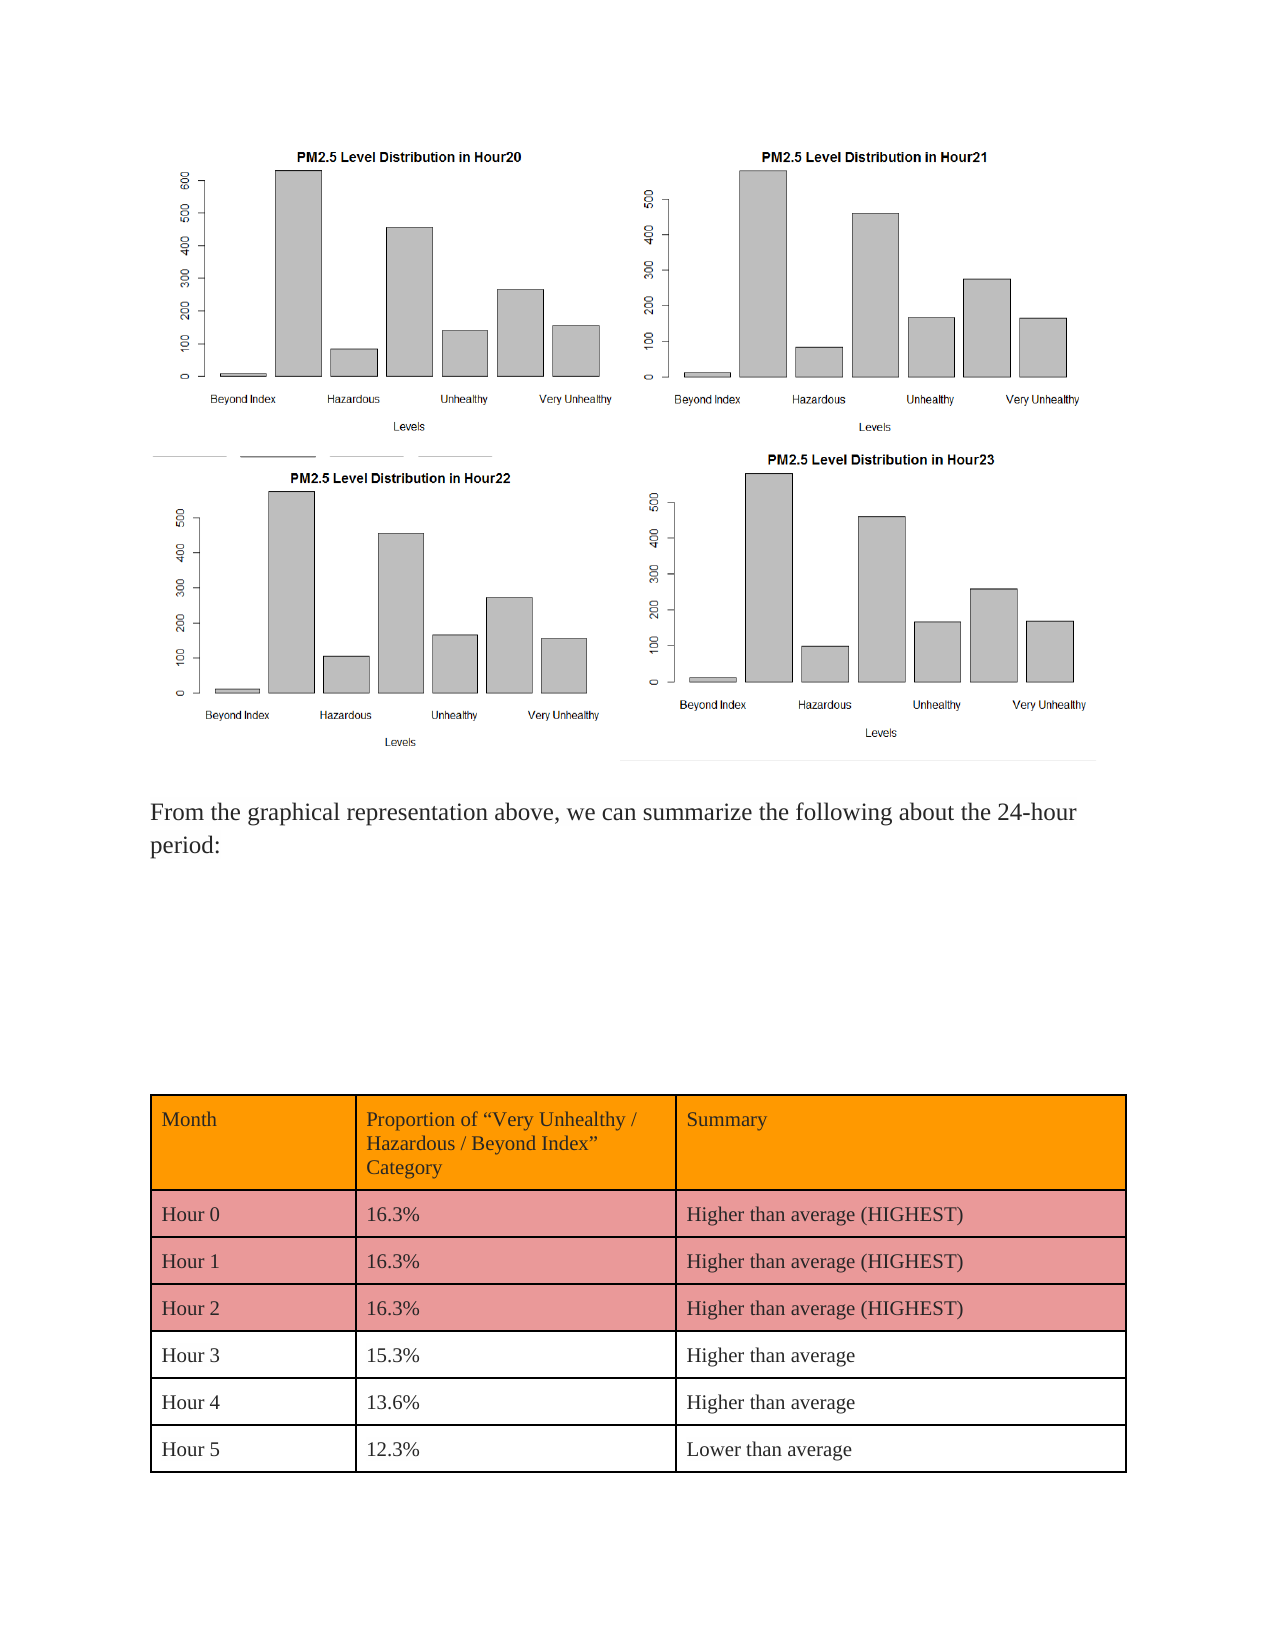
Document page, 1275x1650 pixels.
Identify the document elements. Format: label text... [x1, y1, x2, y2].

table_header Month [152, 1096, 355, 1189]
table_cell 16.3% [357, 1238, 675, 1283]
picture [150, 446, 1097, 761]
table_cell 16.3% [357, 1191, 675, 1236]
table_cell Hour 2 [152, 1285, 355, 1330]
table_cell 13.6% [357, 1379, 675, 1424]
picture [150, 135, 1093, 443]
table_cell Hour 0 [152, 1191, 355, 1236]
table_cell Higher than average (HIGHEST) [677, 1238, 1125, 1283]
table_cell Higher than average (HIGHEST) [677, 1191, 1125, 1236]
table_cell Hour 4 [152, 1379, 355, 1424]
table_cell Hour 1 [152, 1238, 355, 1283]
table_header Proportion of “Very Unhealthy / Hazardous / Beyond Index” Category [357, 1096, 675, 1189]
table_cell 15.3% [357, 1332, 675, 1377]
table_cell Hour 5 [152, 1426, 355, 1471]
text From the graphical representation above, we can summarize the following about the 24-hour period: [150, 797, 1125, 859]
table_cell Higher than average (HIGHEST) [677, 1285, 1125, 1330]
table_cell Lower than average [677, 1426, 1125, 1471]
table_cell 16.3% [357, 1285, 675, 1330]
table_header Summary [677, 1096, 1125, 1189]
table_cell Higher than average [677, 1332, 1125, 1377]
table_cell Higher than average [677, 1379, 1125, 1424]
table_cell Hour 3 [152, 1332, 355, 1377]
table_cell 12.3% [357, 1426, 675, 1471]
